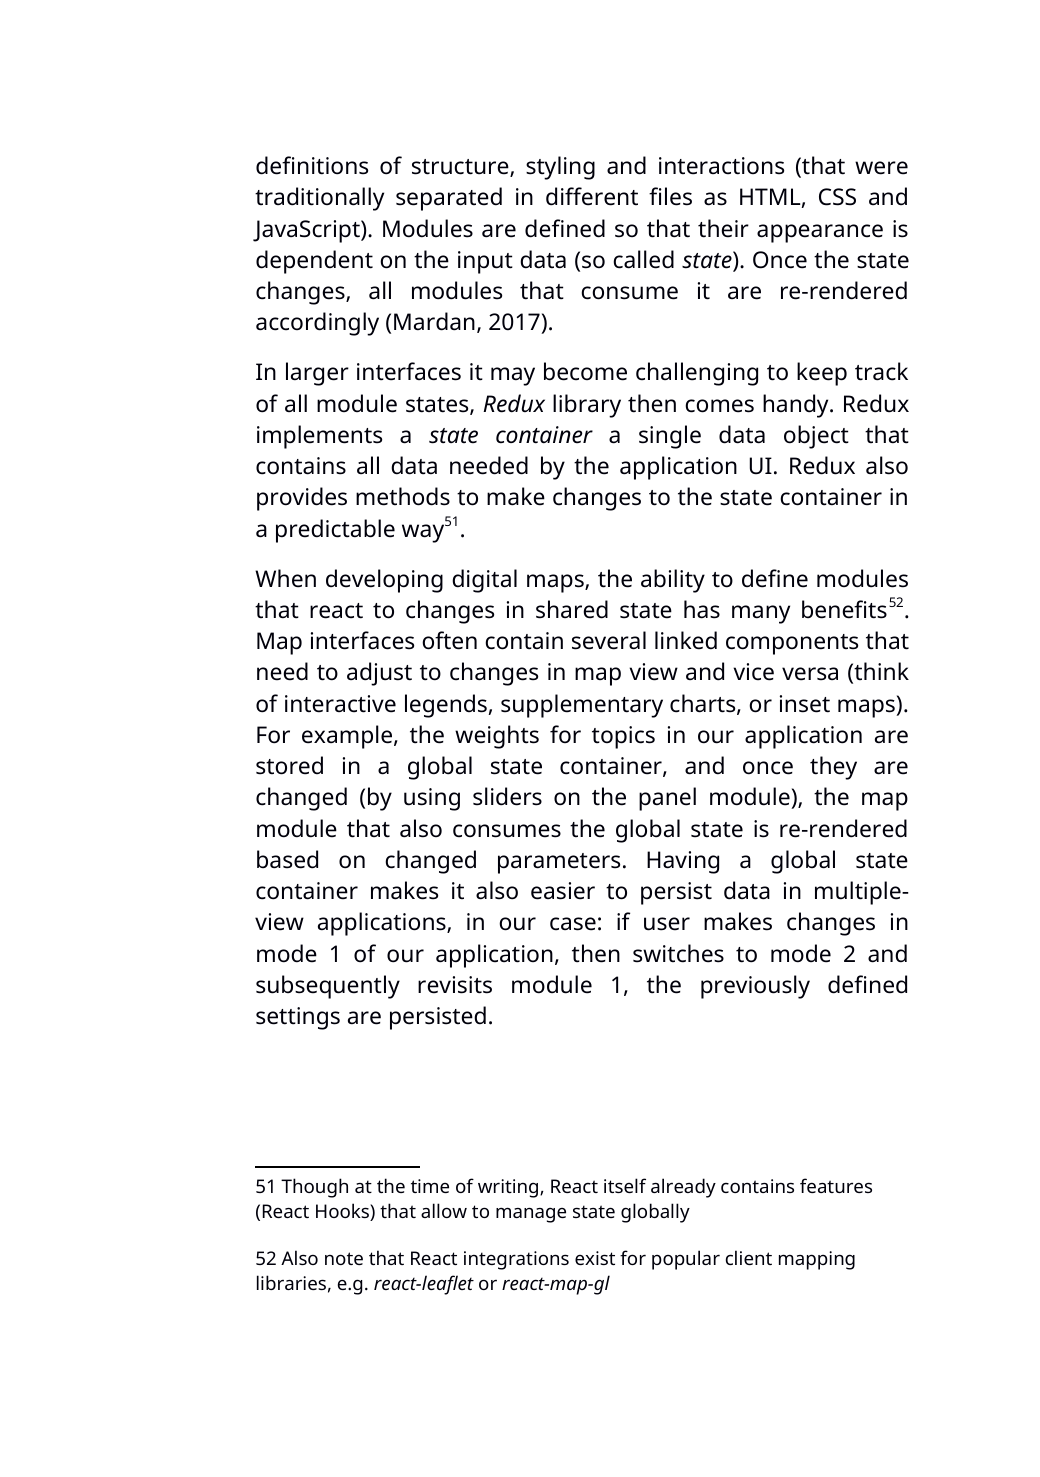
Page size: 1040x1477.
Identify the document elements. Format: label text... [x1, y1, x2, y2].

text When developing digital maps, the ability to define modules that react to changes in shared state has many benefits. Map interfaces often contain several linked components that need to adjust to changes in map view and vice versa (think of interactive legends, supplementary charts, or inset maps). For example, the weights for topics in our application are stored in a global state container, and once they are changed (by using sliders on the panel module), the map module that also consumes the global state is re-rendered based on changed parameters. Having a global state container makes it also easier to persist data in multiple-view applications, in our case: if user makes changes in mode 1 of our application, then switches to mode 2 and subsequently revisits module 1, the previously defined settings are persisted. [255, 562, 910, 1031]
text In larger interfaces it may become challenging to keep track of all module states, Redux library then comes handy. Redux implements a state container a single data object that contains all data needed by the application UI. Redux also provides methods to make changes to the state container in a predictable way. [255, 356, 910, 544]
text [255, 150, 910, 337]
